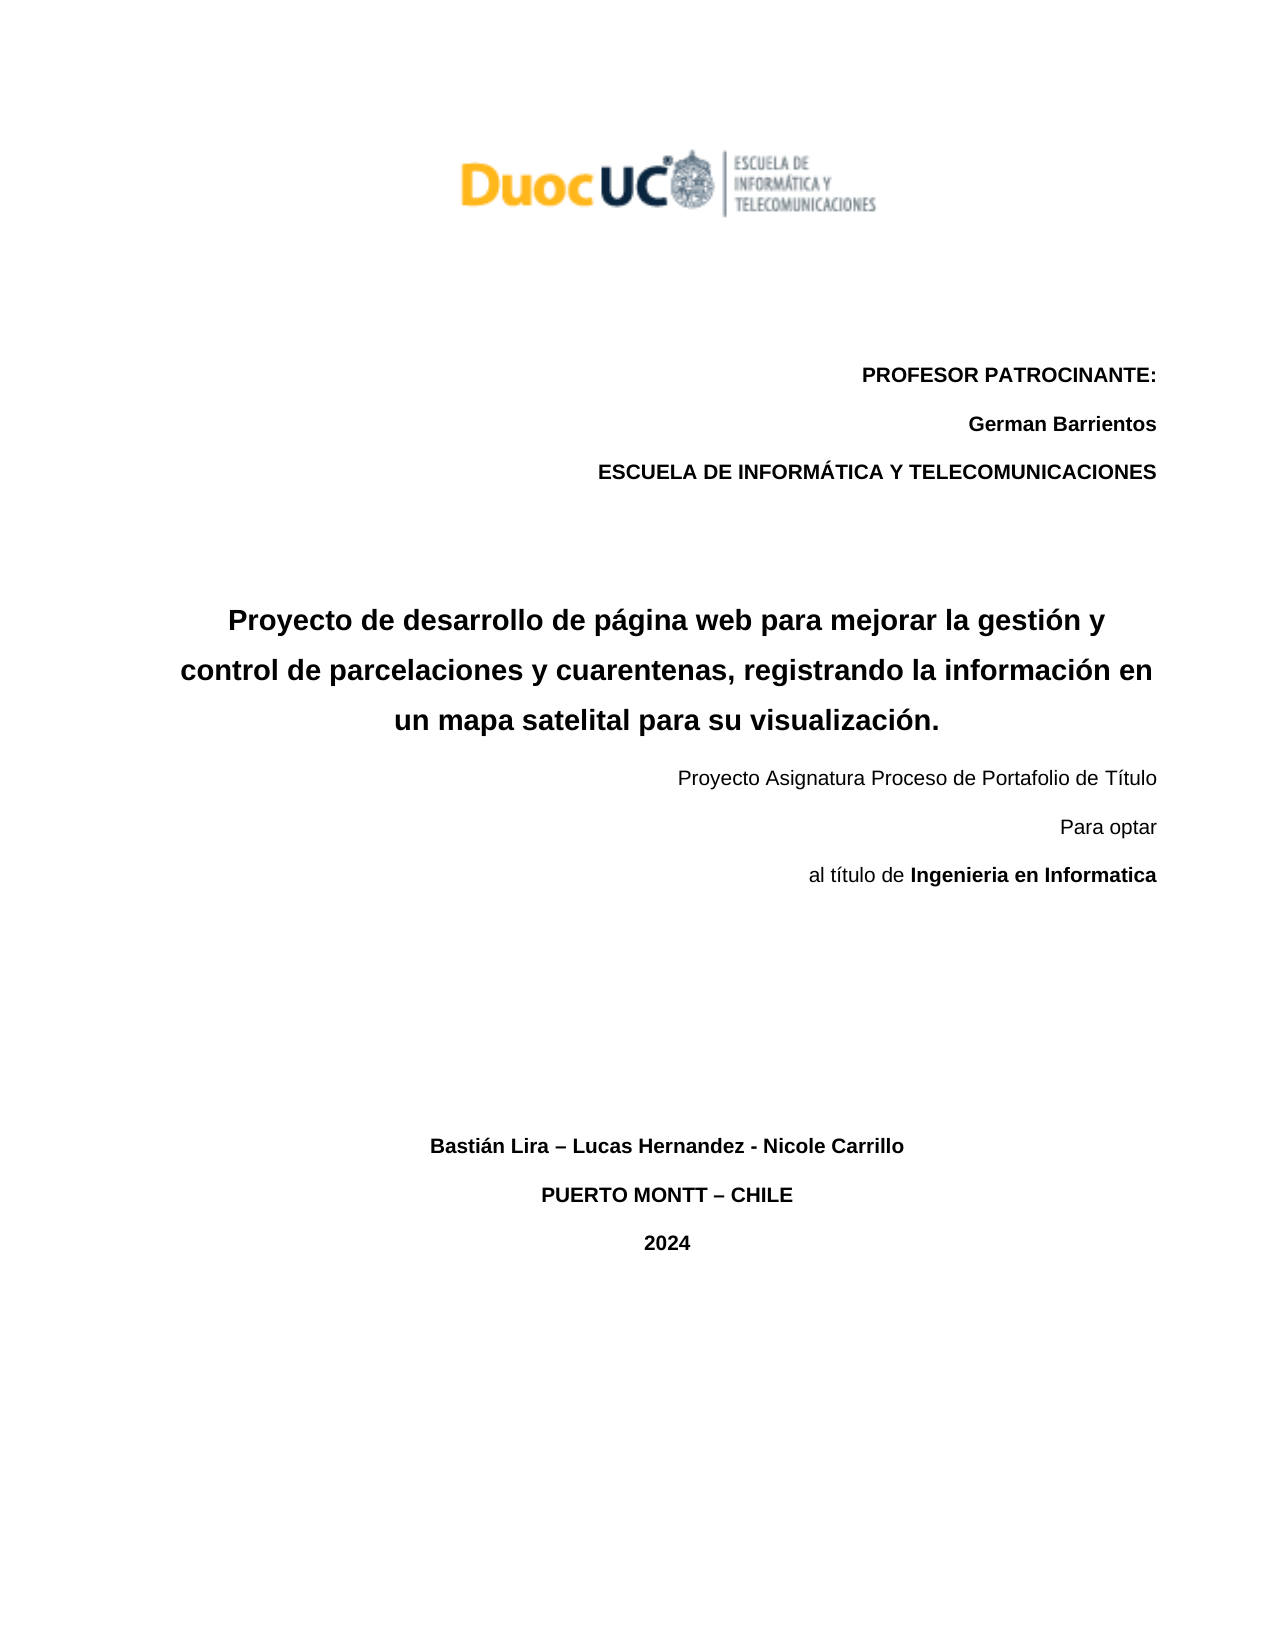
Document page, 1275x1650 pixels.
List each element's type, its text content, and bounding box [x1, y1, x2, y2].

picture [452, 118, 882, 242]
text 2024 [177, 1231, 1157, 1255]
text Proyecto Asignatura Proceso de Portafolio de Título [177, 766, 1157, 790]
text PUERTO MONTT – CHILE [177, 1182, 1157, 1206]
text German Barrientos [177, 411, 1157, 435]
text Para optar [177, 814, 1157, 838]
text Bastián Lira – Lucas Hernandez - Nicole Carrillo [177, 1134, 1157, 1158]
text Proyecto de desarrollo de página web para mejorar la gestión y control de parcelaciones y cuarentenas, registrando la información en un mapa satelital para su visualización. [177, 603, 1157, 737]
text PROFESOR PATROCINANTE: [177, 363, 1157, 387]
text ESCUELA DE INFORMÁTICA Y TELECOMUNICACIONES [177, 460, 1157, 484]
text al título de Ingenieria en Informatica [177, 863, 1157, 887]
